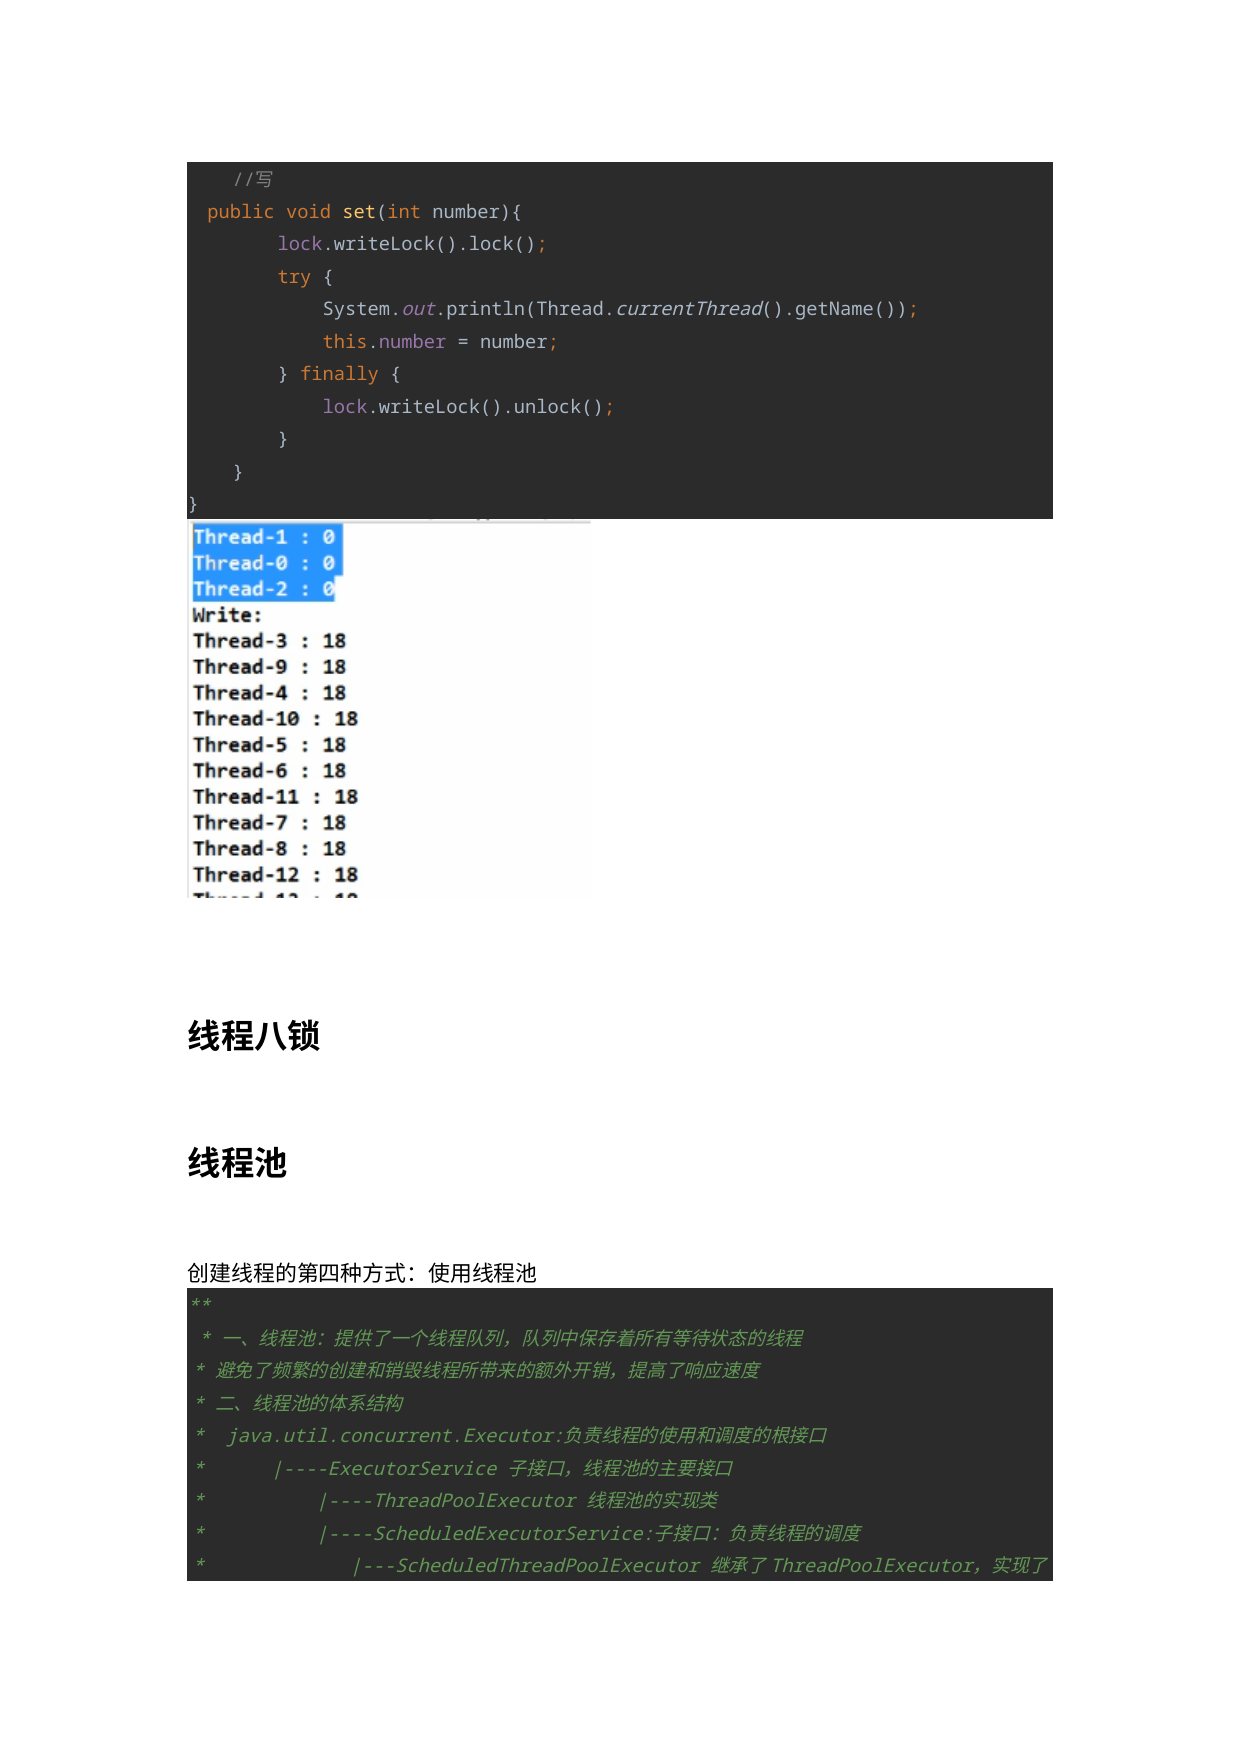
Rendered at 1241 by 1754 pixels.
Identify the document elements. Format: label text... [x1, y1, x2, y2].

subtitle 线程八锁 [187, 1002, 1053, 1067]
text 创建线程的第四种方式：使用线程池 [187, 1256, 1053, 1288]
subtitle 线程池 [187, 1129, 1053, 1194]
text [187, 1288, 1053, 1581]
picture [187, 519, 591, 898]
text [187, 162, 1053, 519]
